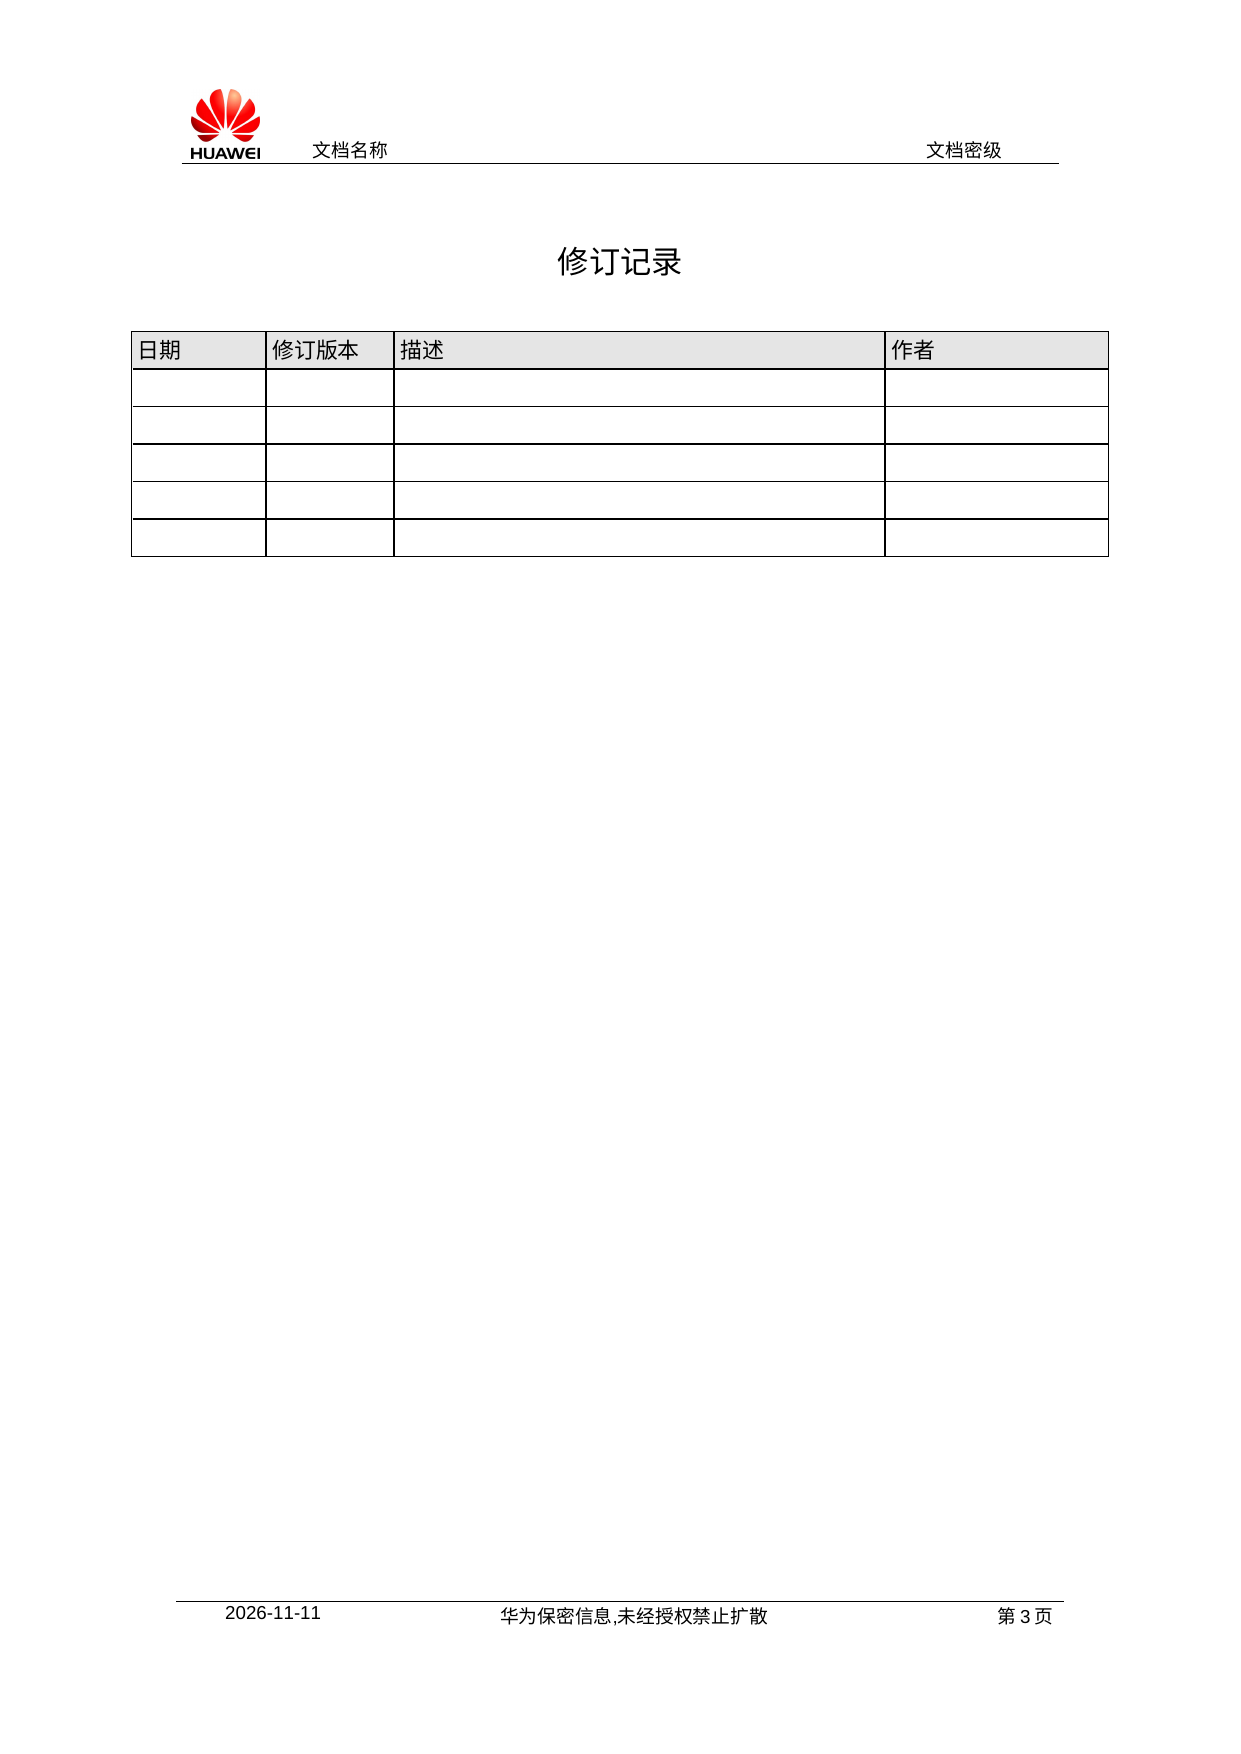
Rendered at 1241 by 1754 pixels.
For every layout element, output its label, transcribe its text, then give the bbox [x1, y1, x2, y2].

table_cell [395, 482, 884, 518]
table_header 描述 [395, 332, 884, 368]
table_header 作者 [886, 332, 1108, 368]
text 修订记录 [187, 227, 1053, 292]
table_cell [267, 407, 393, 443]
table_cell [395, 370, 884, 406]
table_cell [132, 482, 265, 518]
table_cell [886, 520, 1108, 556]
table_cell [132, 369, 265, 406]
table_cell [395, 445, 884, 481]
table_cell [132, 519, 265, 556]
table_cell [267, 482, 393, 518]
table_cell [886, 482, 1108, 518]
table_header 日期 [132, 332, 265, 368]
table_header 修订版本 [267, 332, 393, 368]
table_cell [132, 407, 265, 443]
table_cell [395, 520, 884, 556]
picture [191, 89, 260, 159]
table_cell [267, 370, 393, 406]
table_cell [886, 445, 1108, 481]
table_cell [267, 445, 393, 481]
table_cell [395, 407, 884, 443]
table_cell [886, 370, 1108, 406]
table_cell [886, 407, 1108, 443]
table_cell [267, 520, 393, 556]
table_cell [132, 444, 265, 481]
